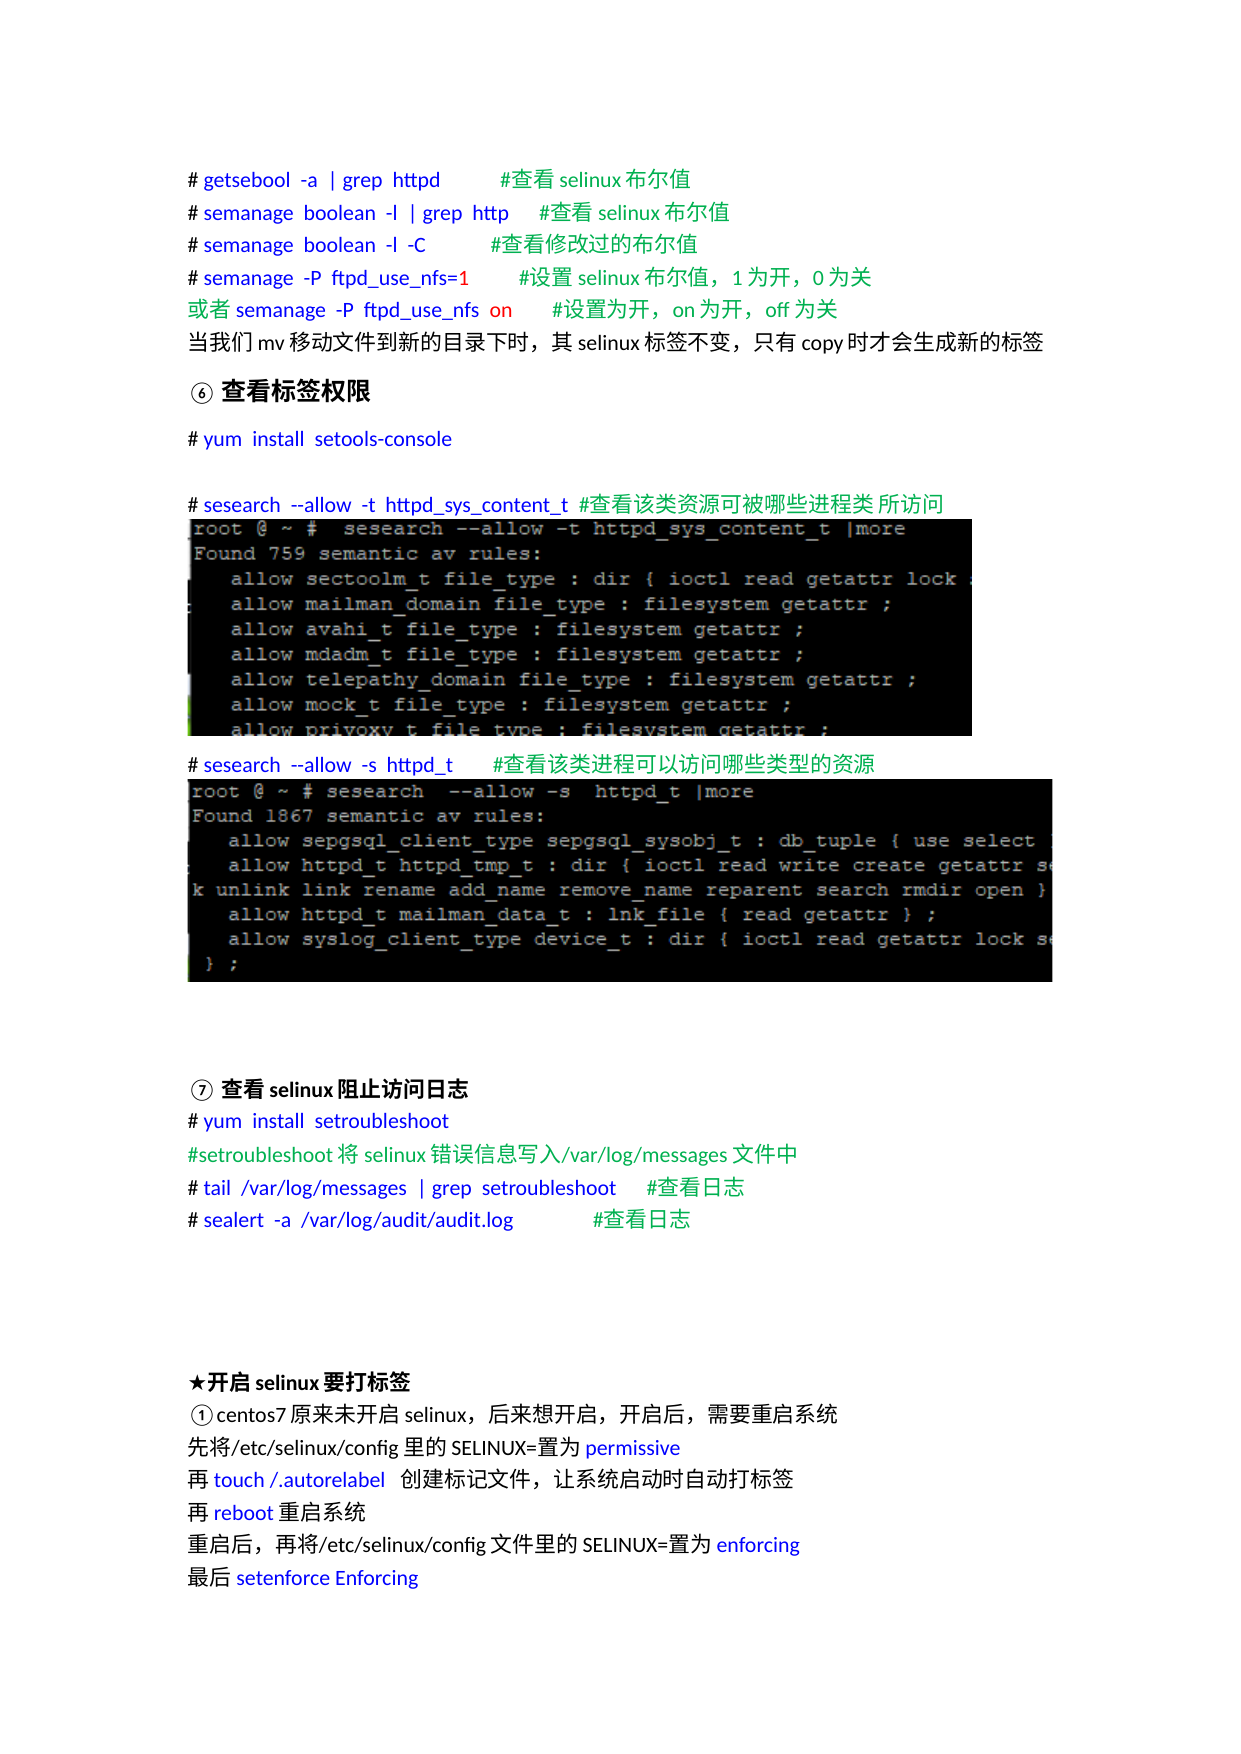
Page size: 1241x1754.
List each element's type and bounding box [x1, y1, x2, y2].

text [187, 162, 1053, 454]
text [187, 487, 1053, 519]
picture [187, 519, 972, 736]
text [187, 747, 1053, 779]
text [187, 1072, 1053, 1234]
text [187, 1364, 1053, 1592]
picture [187, 779, 1053, 982]
